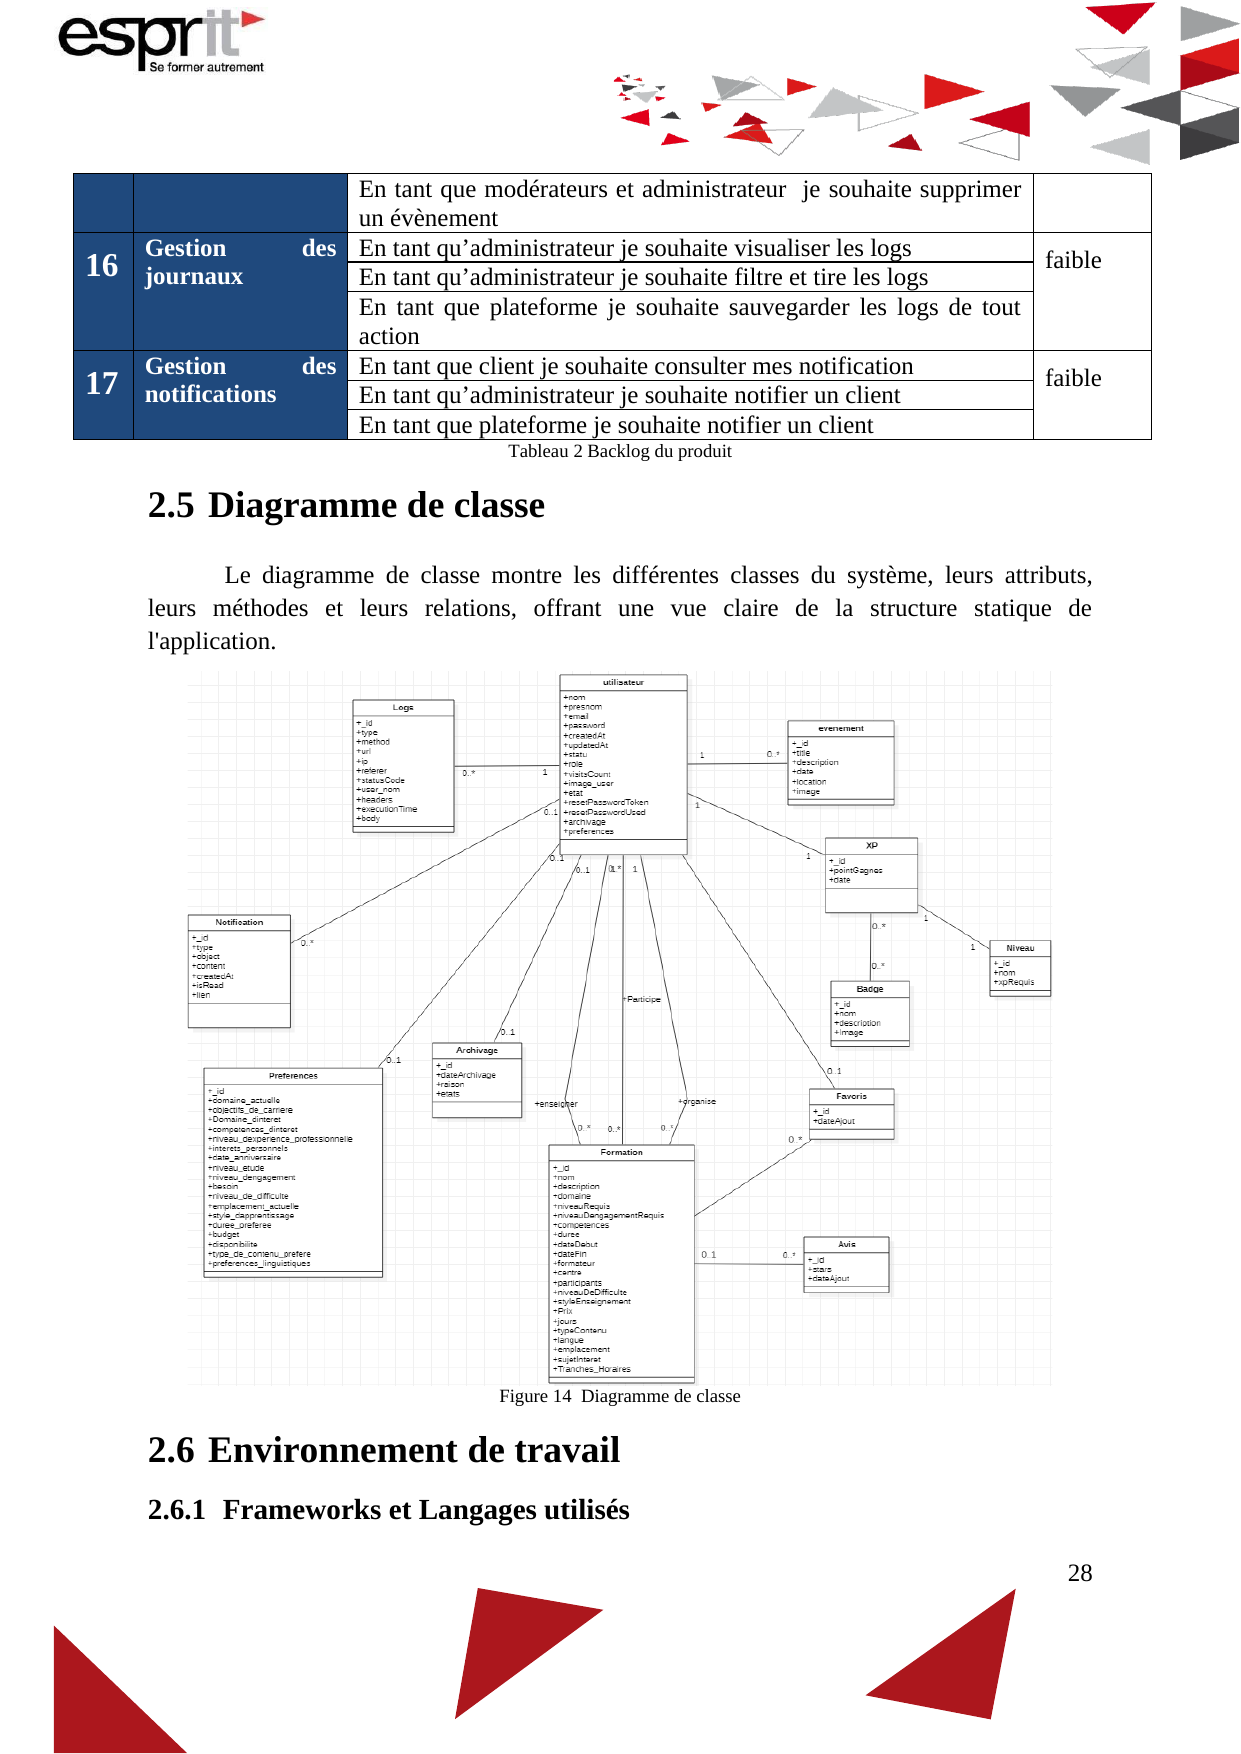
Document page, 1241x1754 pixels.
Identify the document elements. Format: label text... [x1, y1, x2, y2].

table_cell En tant qu’administrateur je souhaite notifier un client [348, 381, 1033, 409]
table_cell Gestion des journaux [134, 233, 347, 350]
table_cell Gestion des notifications [134, 351, 347, 439]
text Le diagramme de classe montre les différentes classes du système, leurs attributs, leurs méthodes et leurs relations, offrant une vue claire de la structure statique de l'application. [148, 560, 1093, 654]
table_cell 16 [74, 233, 133, 350]
subtitle Diagramme de classe [148, 482, 1093, 526]
table_cell En tant que modérateurs et administrateur je souhaite supprimer un évènement [348, 174, 1033, 232]
table_cell En tant que client je souhaite consulter mes notification [348, 351, 1033, 379]
text Figure 14 Diagramme de classe [148, 1385, 1093, 1407]
text Tableau 2 Backlog du produit [148, 440, 1093, 462]
table_cell En tant que plateforme je souhaite sauvegarder les logs de tout action [348, 292, 1033, 350]
table_cell En tant qu’administrateur je souhaite filtre et tire les logs [348, 263, 1033, 291]
picture [187, 671, 1053, 1386]
picture [54, 7, 269, 75]
table_cell En tant qu’administrateur je souhaite visualiser les logs [348, 233, 1033, 261]
table_cell faible [1034, 233, 1151, 350]
table_cell faible [1034, 351, 1151, 439]
table_cell En tant que plateforme je souhaite notifier un client [348, 410, 1033, 439]
subtitle Frameworks et Langages utilisés [148, 1492, 1093, 1526]
picture [613, 0, 1241, 167]
subtitle Environnement de travail [148, 1427, 1093, 1471]
table_cell 17 [74, 351, 133, 439]
